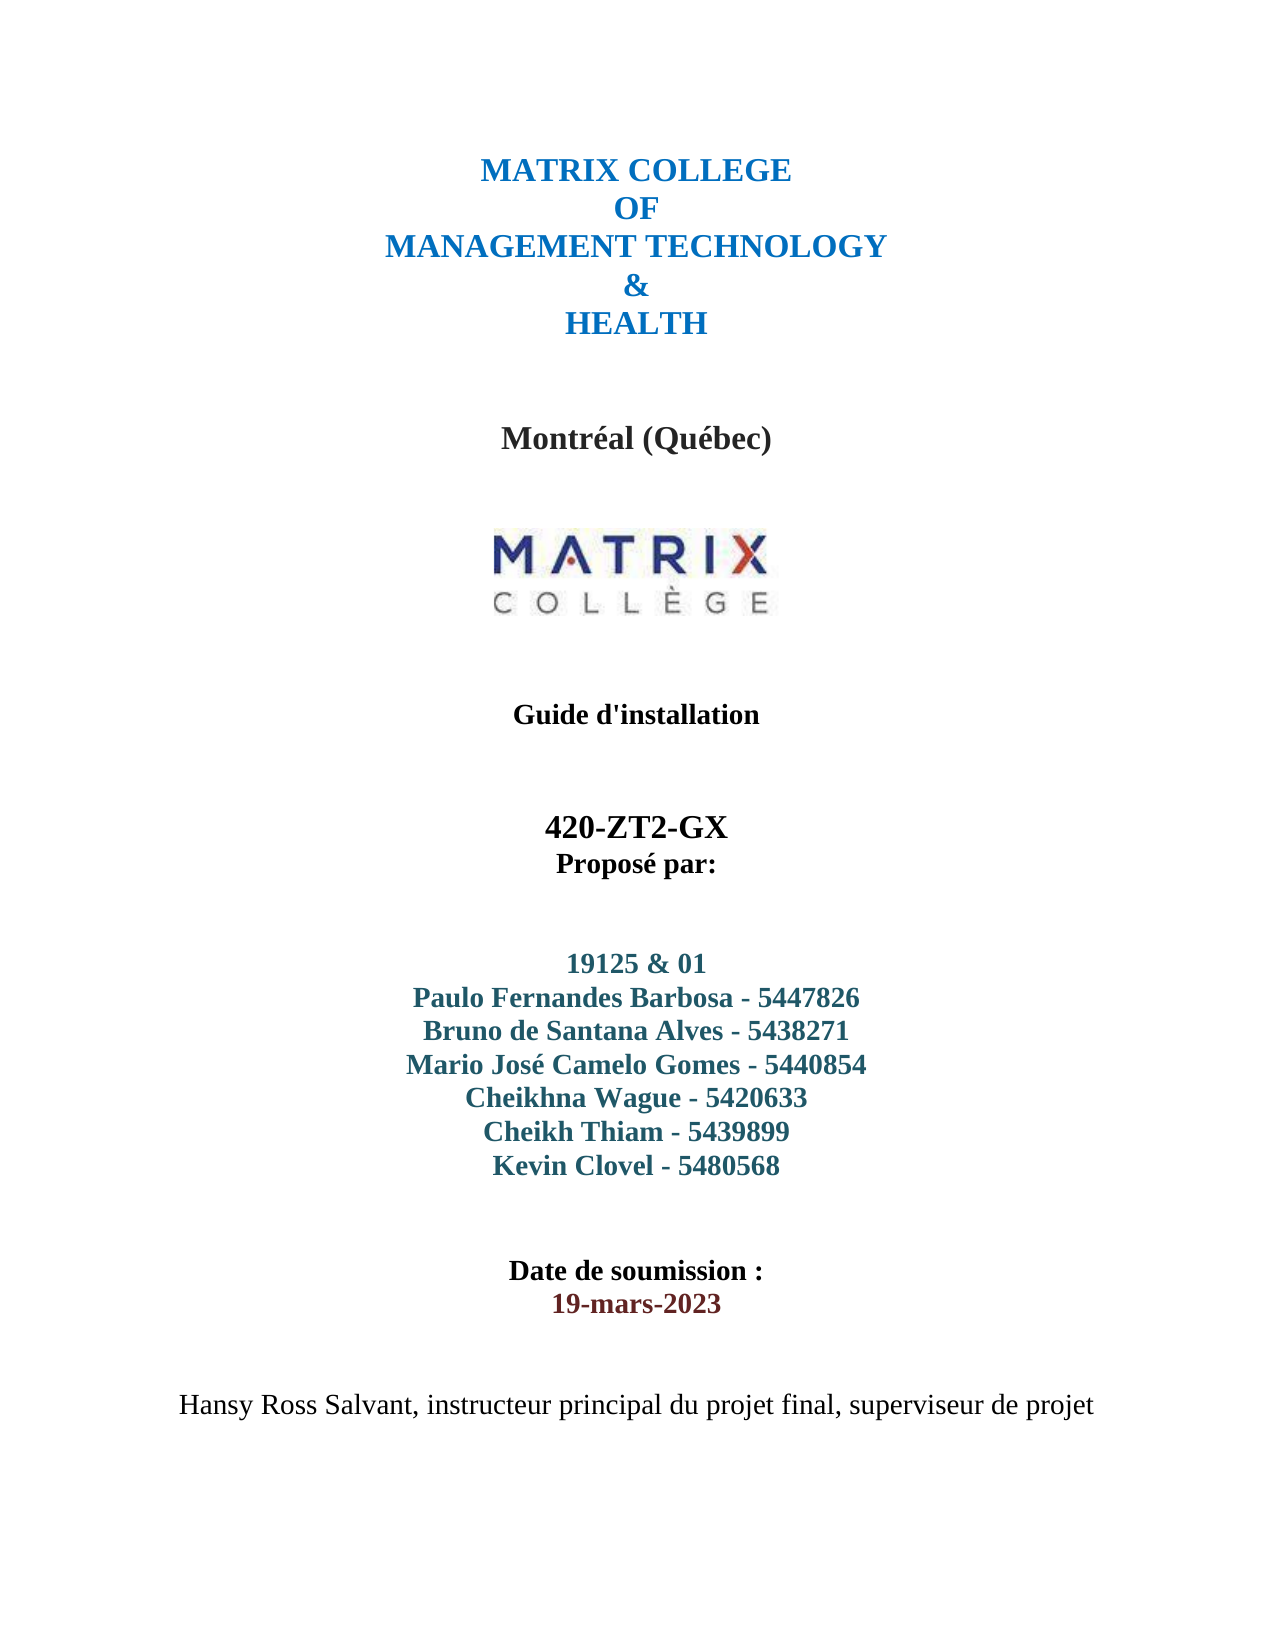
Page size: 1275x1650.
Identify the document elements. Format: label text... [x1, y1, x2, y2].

text OF [148, 188, 1125, 227]
text Cheikh Thiam - 5439899 [148, 1114, 1125, 1148]
text Bruno de Santana Alves - 5438271 [148, 1013, 1125, 1047]
text Montréal (Québec) [148, 418, 1125, 457]
text 19-mars-2023 [148, 1287, 1125, 1320]
text MANAGEMENT TECHNOLOGY [148, 227, 1125, 265]
text MATRIX COLLEGE [148, 150, 1125, 188]
text 420-ZT2-GX [148, 807, 1125, 846]
text Date de soumission : [148, 1253, 1125, 1287]
text & [148, 265, 1125, 303]
text HEALTH [148, 303, 1125, 342]
text Hansy Ross Salvant, instructeur principal du projet final, superviseur de projet [148, 1387, 1125, 1421]
text Mario José Camelo Gomes - 5440854 [148, 1047, 1125, 1081]
text 19125 & 01 [148, 946, 1125, 980]
text Paulo Fernandes Barbosa - 5447826 [148, 980, 1125, 1013]
text Kevin Clovel - 5480568 [148, 1148, 1125, 1181]
text Guide d'installation [148, 697, 1125, 731]
text Proposé par: [148, 846, 1125, 879]
text Cheikhna Wague - 5420633 [148, 1081, 1125, 1114]
